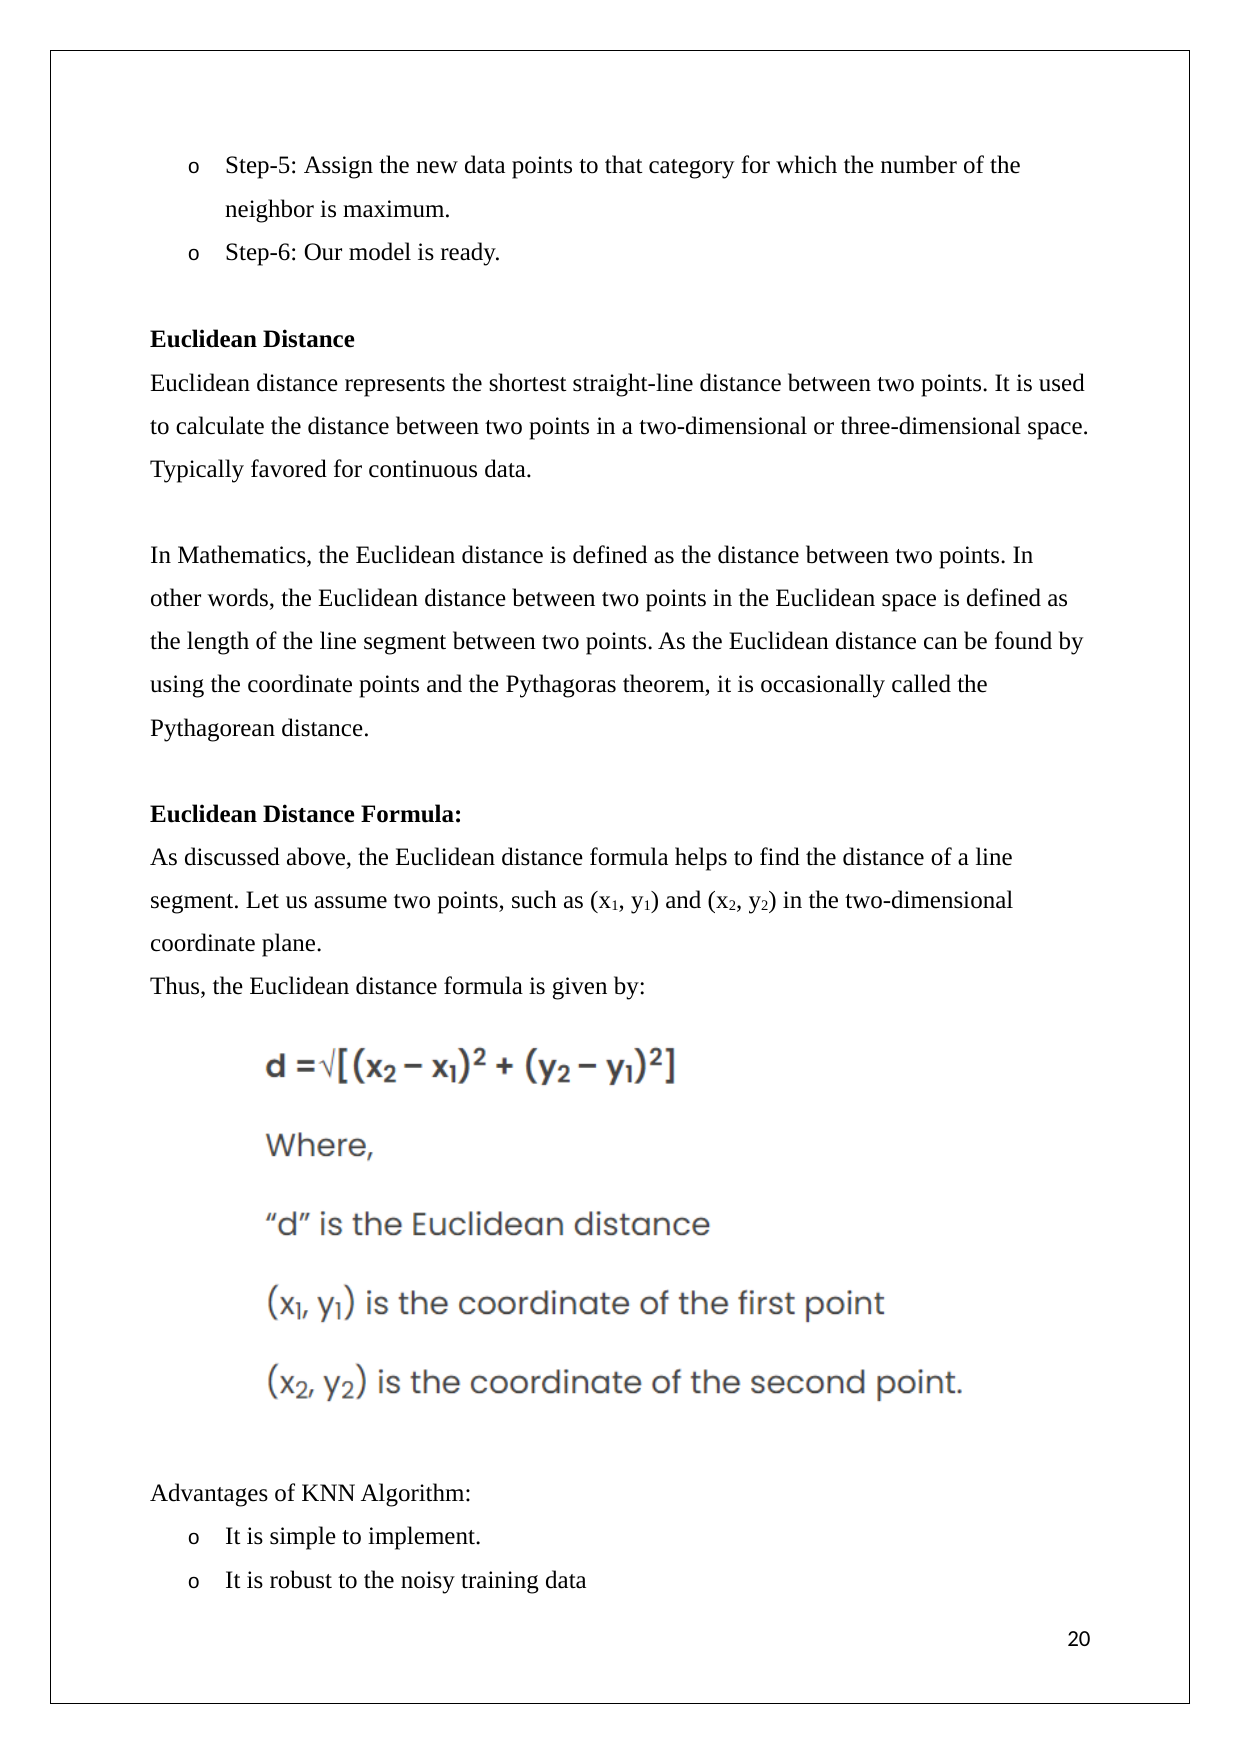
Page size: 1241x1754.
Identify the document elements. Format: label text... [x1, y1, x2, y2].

text Euclidean Distance Formula: [150, 799, 1090, 828]
text Euclidean distance represents the shortest straight-line distance between two points. It is used to calculate the distance between two points in a two-dimensional or three-dimensional space. Typically favored for continuous data. [150, 368, 1090, 483]
list Step-6: Our model is ready. [187, 237, 1090, 267]
text Euclidean Distance [150, 324, 1090, 353]
list It is robust to the noisy training data [187, 1565, 1090, 1595]
list It is simple to implement. [187, 1521, 1090, 1550]
text As discussed above, the Euclidean distance formula helps to find the distance of a line segment. Let us assume two points, such as (x1, y1) and (x2, y2) in the two-dimensional coordinate plane. [150, 842, 1090, 957]
list Step-5: Assign the new data points to that category for which the number of the neighbor is maximum. [187, 150, 1090, 223]
text Advantages of KNN Algorithm: [150, 1478, 1090, 1506]
text Thus, the Euclidean distance formula is given by: [150, 971, 1090, 1000]
text In Mathematics, the Euclidean distance is defined as the distance between two points. In other words, the Euclidean distance between two points in the Euclidean space is defined as the length of the line segment between two points. As the Euclidean distance can be found by using the coordinate points and the Pythagoras theorem, it is occasionally called the Pythagorean distance. [150, 540, 1090, 741]
picture [245, 1014, 995, 1421]
